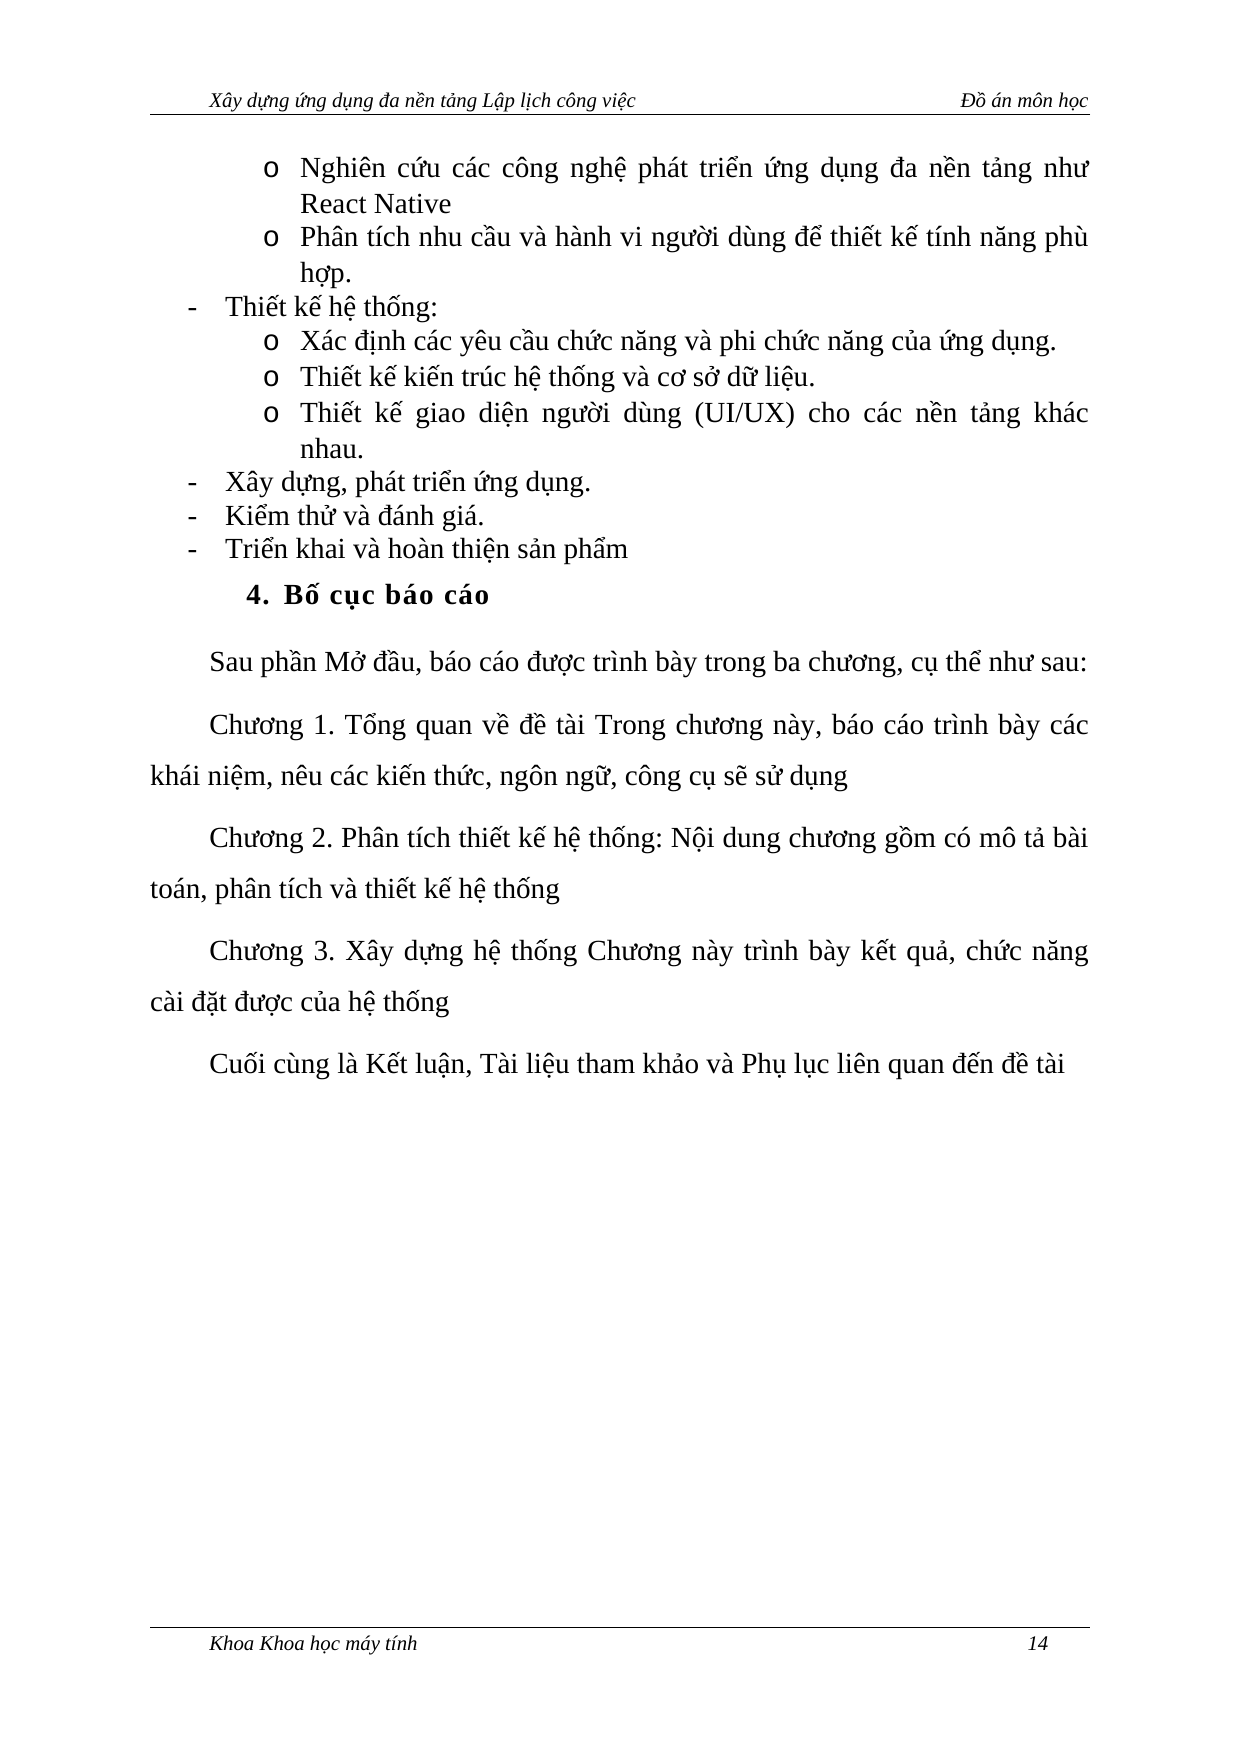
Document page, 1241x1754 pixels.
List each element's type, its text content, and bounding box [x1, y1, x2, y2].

list Triển khai và hoàn thiện sản phẩm [187, 531, 1090, 565]
text Chương 1. Tổng quan về đề tài Trong chương này, báo cáo trình bày các khái niệm, nêu các kiến thức, ngôn ngữ, công cụ sẽ sử dụng [150, 707, 1090, 791]
list Kiểm thử và đánh giá. [187, 498, 1090, 531]
list Thiết kế giao diện người dùng (UI/UX) cho các nền tảng khác nhau. [262, 395, 1090, 464]
list Phân tích nhu cầu và hành vi người dùng để thiết kế tính năng phù hợp. [262, 219, 1090, 289]
text Cuối cùng là Kết luận, Tài liệu tham khảo và Phụ lục liên quan đến đề tài [150, 1047, 1090, 1080]
list Thiết kế hệ thống: [187, 289, 1090, 323]
list Thiết kế kiến trúc hệ thống và cơ sở dữ liệu. [262, 359, 1090, 395]
text Chương 2. Phân tích thiết kế hệ thống: Nội dung chương gồm có mô tả bài toán, phân tích và thiết kế hệ thống [150, 820, 1090, 904]
text Chương 3. Xây dựng hệ thống Chương này trình bày kết quả, chức năng cài đặt được của hệ thống [150, 933, 1090, 1017]
list Nghiên cứu các công nghệ phát triển ứng dụng đa nền tảng như React Native [262, 150, 1090, 219]
text Sau phần Mở đầu, báo cáo được trình bày trong ba chương, cụ thể như sau: [150, 644, 1090, 678]
list Xác định các yêu cầu chức năng và phi chức năng của ứng dụng. [262, 323, 1090, 359]
subtitle Bố cục báo cáo [246, 577, 1090, 611]
list Xây dựng, phát triển ứng dụng. [187, 464, 1090, 498]
